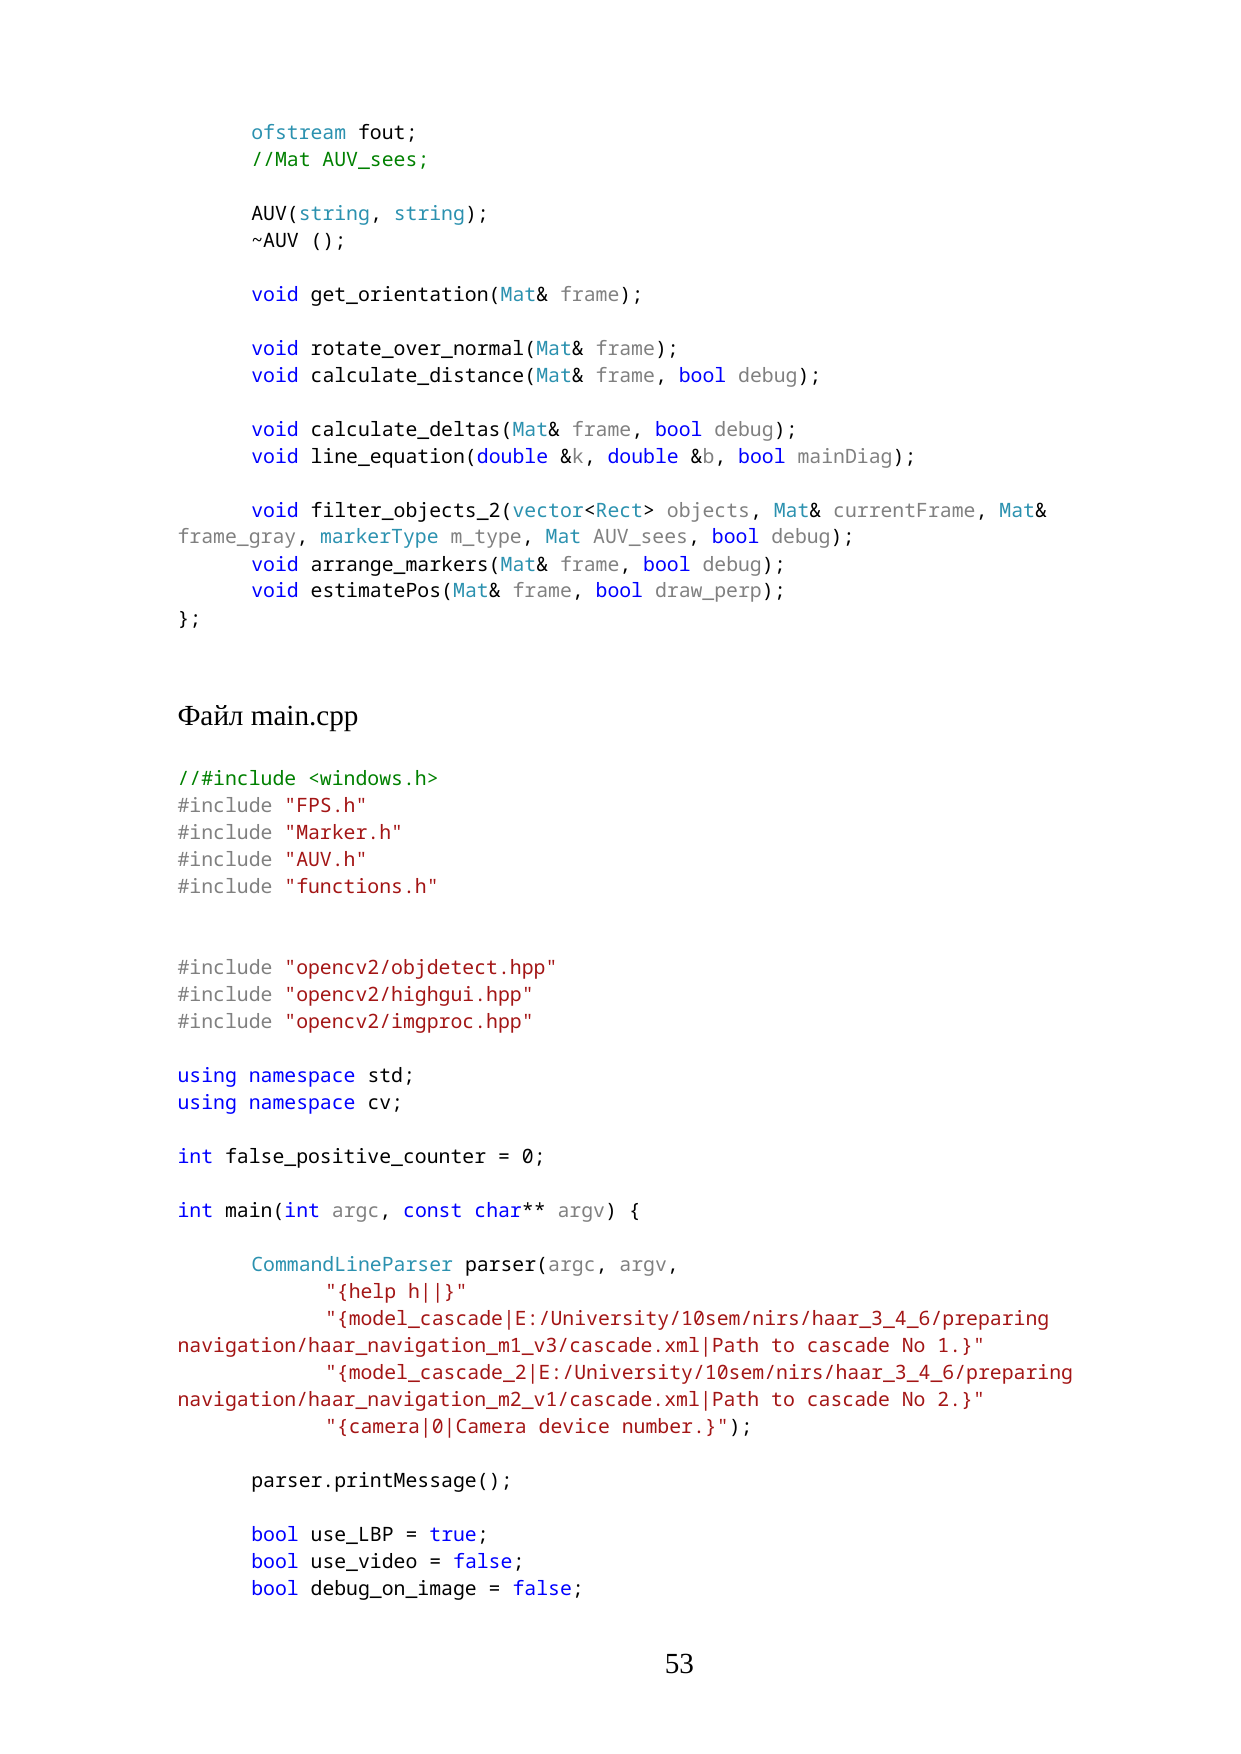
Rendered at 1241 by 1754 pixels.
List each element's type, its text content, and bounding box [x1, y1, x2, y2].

text #include "opencv2/objdetect.hpp" [177, 953, 1181, 981]
text CommandLineParser parser(argc, argv, [177, 1250, 1181, 1277]
text bool use_LBP = true; [177, 1520, 1181, 1547]
text Файл main.cpp [177, 698, 1181, 731]
text void arrange_markers(Mat& frame, bool debug); [177, 550, 1181, 577]
text void rotate_over_normal(Mat& frame); [177, 334, 1181, 361]
text int false_positive_counter = 0; [177, 1142, 1181, 1169]
text "{help h||}" [177, 1277, 1181, 1304]
text using namespace std; [177, 1061, 1181, 1088]
text #include "opencv2/highgui.hpp" [177, 981, 1181, 1007]
text bool use_video = false; [177, 1547, 1181, 1574]
text #include "AUV.h" [177, 846, 1181, 873]
text void calculate_deltas(Mat& frame, bool debug); [177, 415, 1181, 442]
text #include "Marker.h" [177, 819, 1181, 846]
text //Mat AUV_sees; [177, 145, 1181, 172]
text void estimatePos(Mat& frame, bool draw_perp); [177, 577, 1181, 604]
text "{model_cascade|E:/University/10sem/nirs/haar_3_4_6/preparing navigation/haar_navigation_m1_v3/cascade.xml|Path to cascade No 1.}" [177, 1304, 1181, 1358]
text void line_equation(double &k, double &b, bool mainDiag); [177, 442, 1181, 469]
text ~AUV (); [177, 226, 1181, 253]
text #include "functions.h" [177, 873, 1181, 899]
text AUV(string, string); [177, 199, 1181, 226]
text void filter_objects_2(vector<Rect> objects, Mat& currentFrame, Mat& frame_gray, markerType m_type, Mat AUV_sees, bool debug); [177, 496, 1181, 550]
text #include "FPS.h" [177, 792, 1181, 819]
text parser.printMessage(); [177, 1466, 1181, 1493]
text "{camera|0|Camera device number.}"); [177, 1412, 1181, 1439]
text using namespace cv; [177, 1088, 1181, 1115]
text void get_orientation(Mat& frame); [177, 280, 1181, 307]
text }; [177, 604, 1181, 631]
text int main(int argc, const char** argv) { [177, 1196, 1181, 1223]
text //#include <windows.h> [177, 765, 1181, 792]
text bool debug_on_image = false; [177, 1574, 1181, 1601]
text void calculate_distance(Mat& frame, bool debug); [177, 361, 1181, 388]
text #include "opencv2/imgproc.hpp" [177, 1007, 1181, 1034]
text "{model_cascade_2|E:/University/10sem/nirs/haar_3_4_6/preparing navigation/haar_navigation_m2_v1/cascade.xml|Path to cascade No 2.}" [177, 1358, 1181, 1412]
text ofstream fout; [177, 118, 1181, 145]
